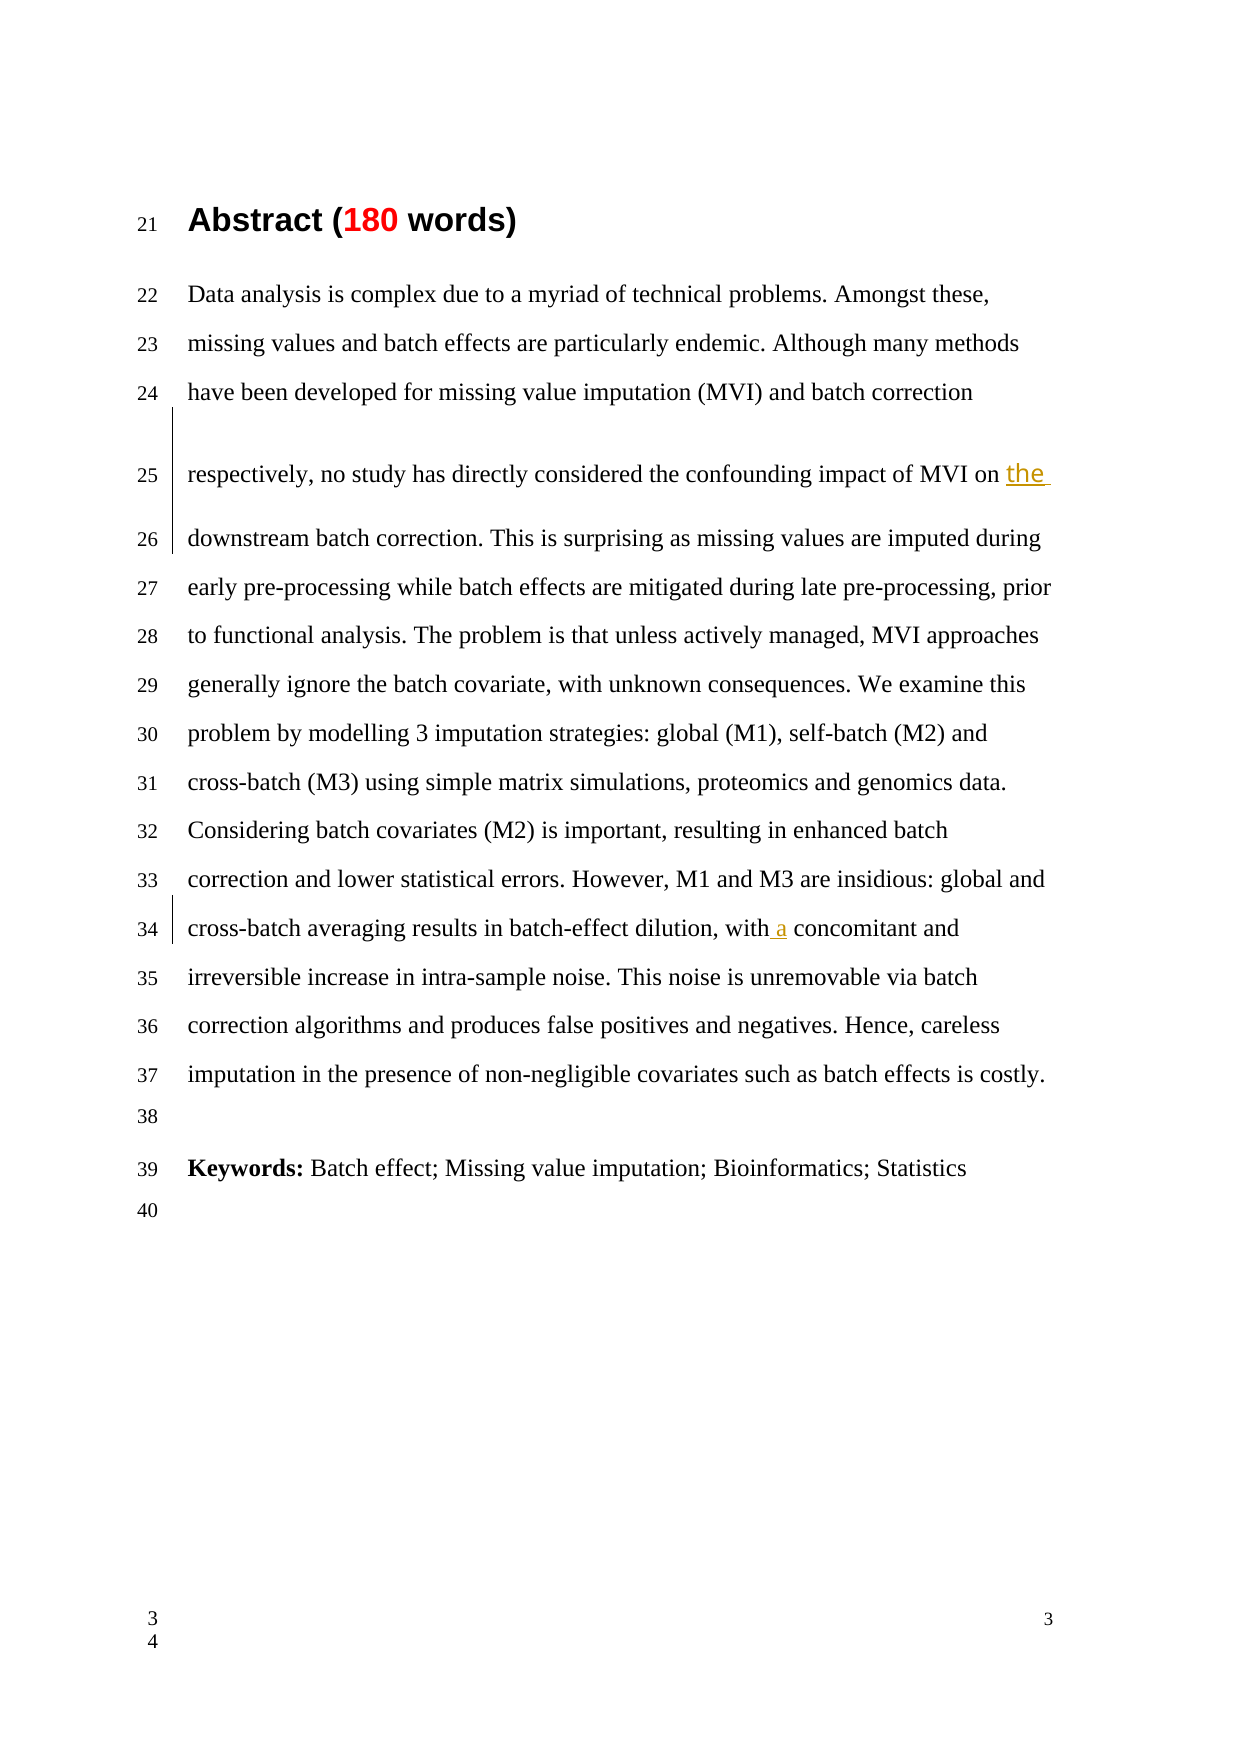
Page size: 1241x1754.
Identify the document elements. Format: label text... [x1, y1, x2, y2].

subtitle Abstract (180 words) [187, 187, 1053, 252]
text Keywords: Batch effect; Missing value imputation; Bioinformatics; Statistics [187, 1151, 1053, 1184]
text Data analysis is complex due to a myriad of technical problems. Amongst these, missing values and batch effects are particularly endemic. Although many methods have been developed for missing value imputation (MVI) and batch correction respectively, no study has directly considered the confounding impact of MVI on downstream batch correction. This is surprising as missing values are imputed during early pre-processing while batch effects are mitigated during late pre-processing, prior to functional analysis. The problem is that unless actively managed, MVI approaches generally ignore the batch covariate, with unknown consequences. We examine this problem by modelling 3 imputation strategies: global (M1), self-batch (M2) and cross-batch (M3) using simple matrix simulations, proteomics and genomics data. Considering batch covariates (M2) is important, resulting in enhanced batch correction and lower statistical errors. However, M1 and M3 are insidious: global and cross-batch averaging results in batch-effect dilution, with concomitant and irreversible increase in intra-sample noise. This noise is unremovable via batch correction algorithms and produces false positives and negatives. Hence, careless imputation in the presence of non-negligible covariates such as batch effects is costly. [187, 277, 1053, 1090]
